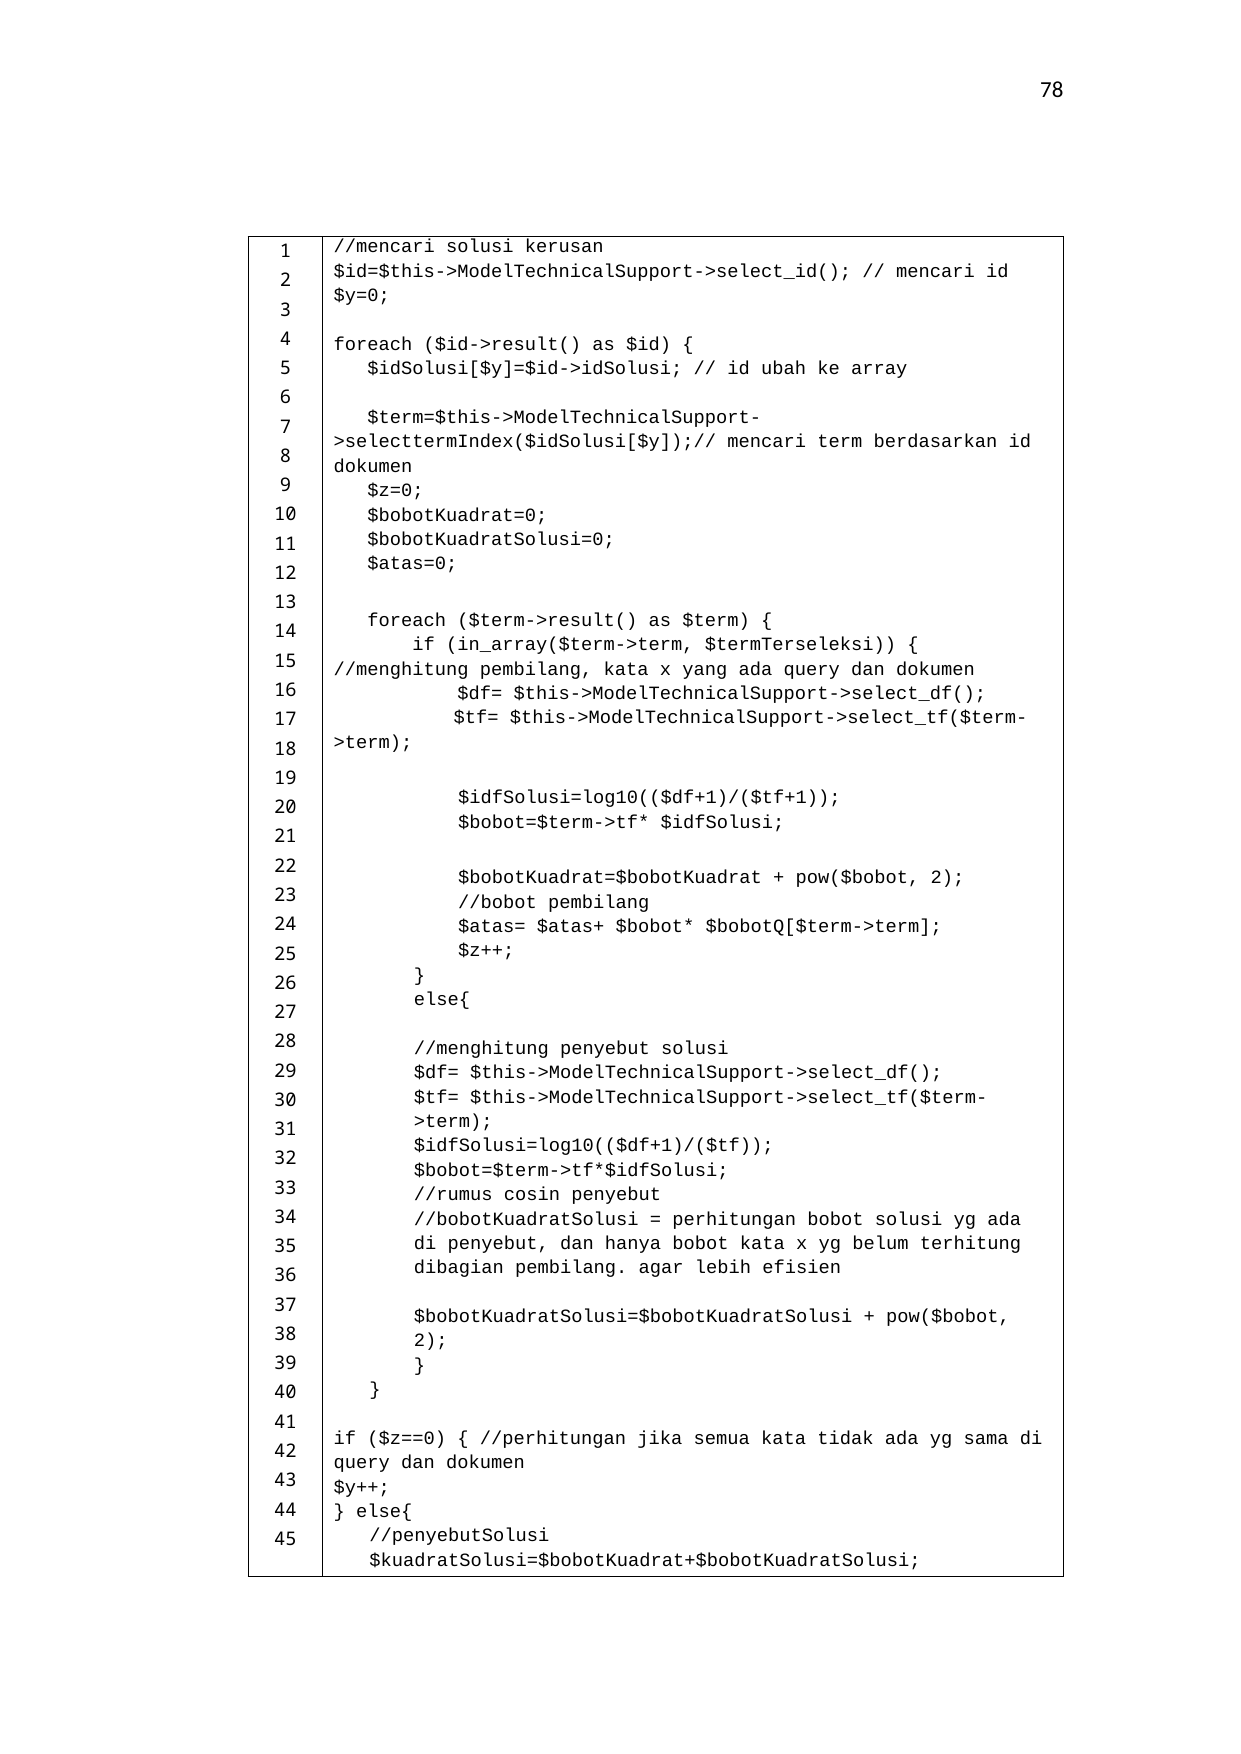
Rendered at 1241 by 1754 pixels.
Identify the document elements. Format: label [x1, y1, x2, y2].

table_cell [249, 237, 322, 1576]
table_cell [323, 237, 1063, 1576]
